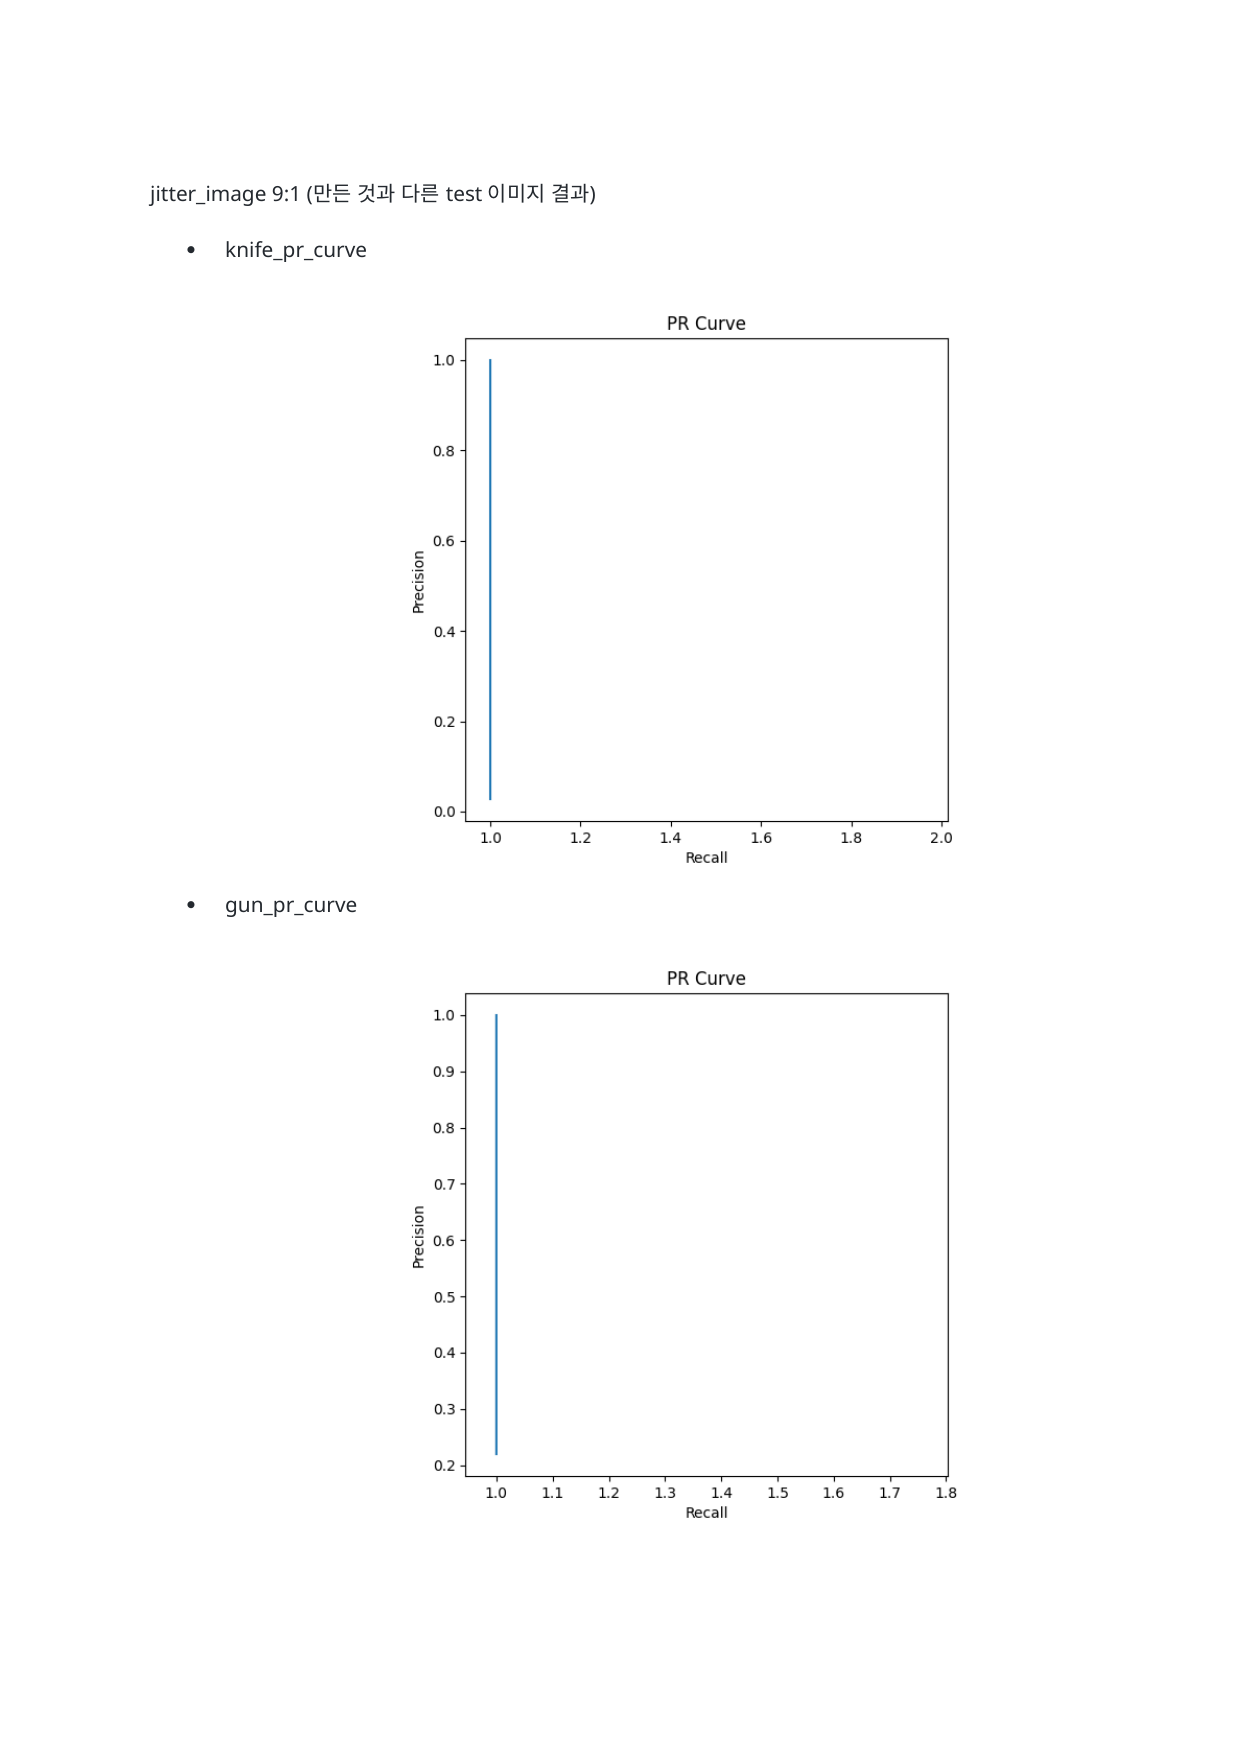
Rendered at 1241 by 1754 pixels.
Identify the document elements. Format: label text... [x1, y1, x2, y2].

subtitle jitter_image 9:1 (만든 것과 다른 test 이미지 결과) [150, 177, 1090, 207]
picture [225, 263, 1165, 890]
picture [225, 918, 1165, 1545]
